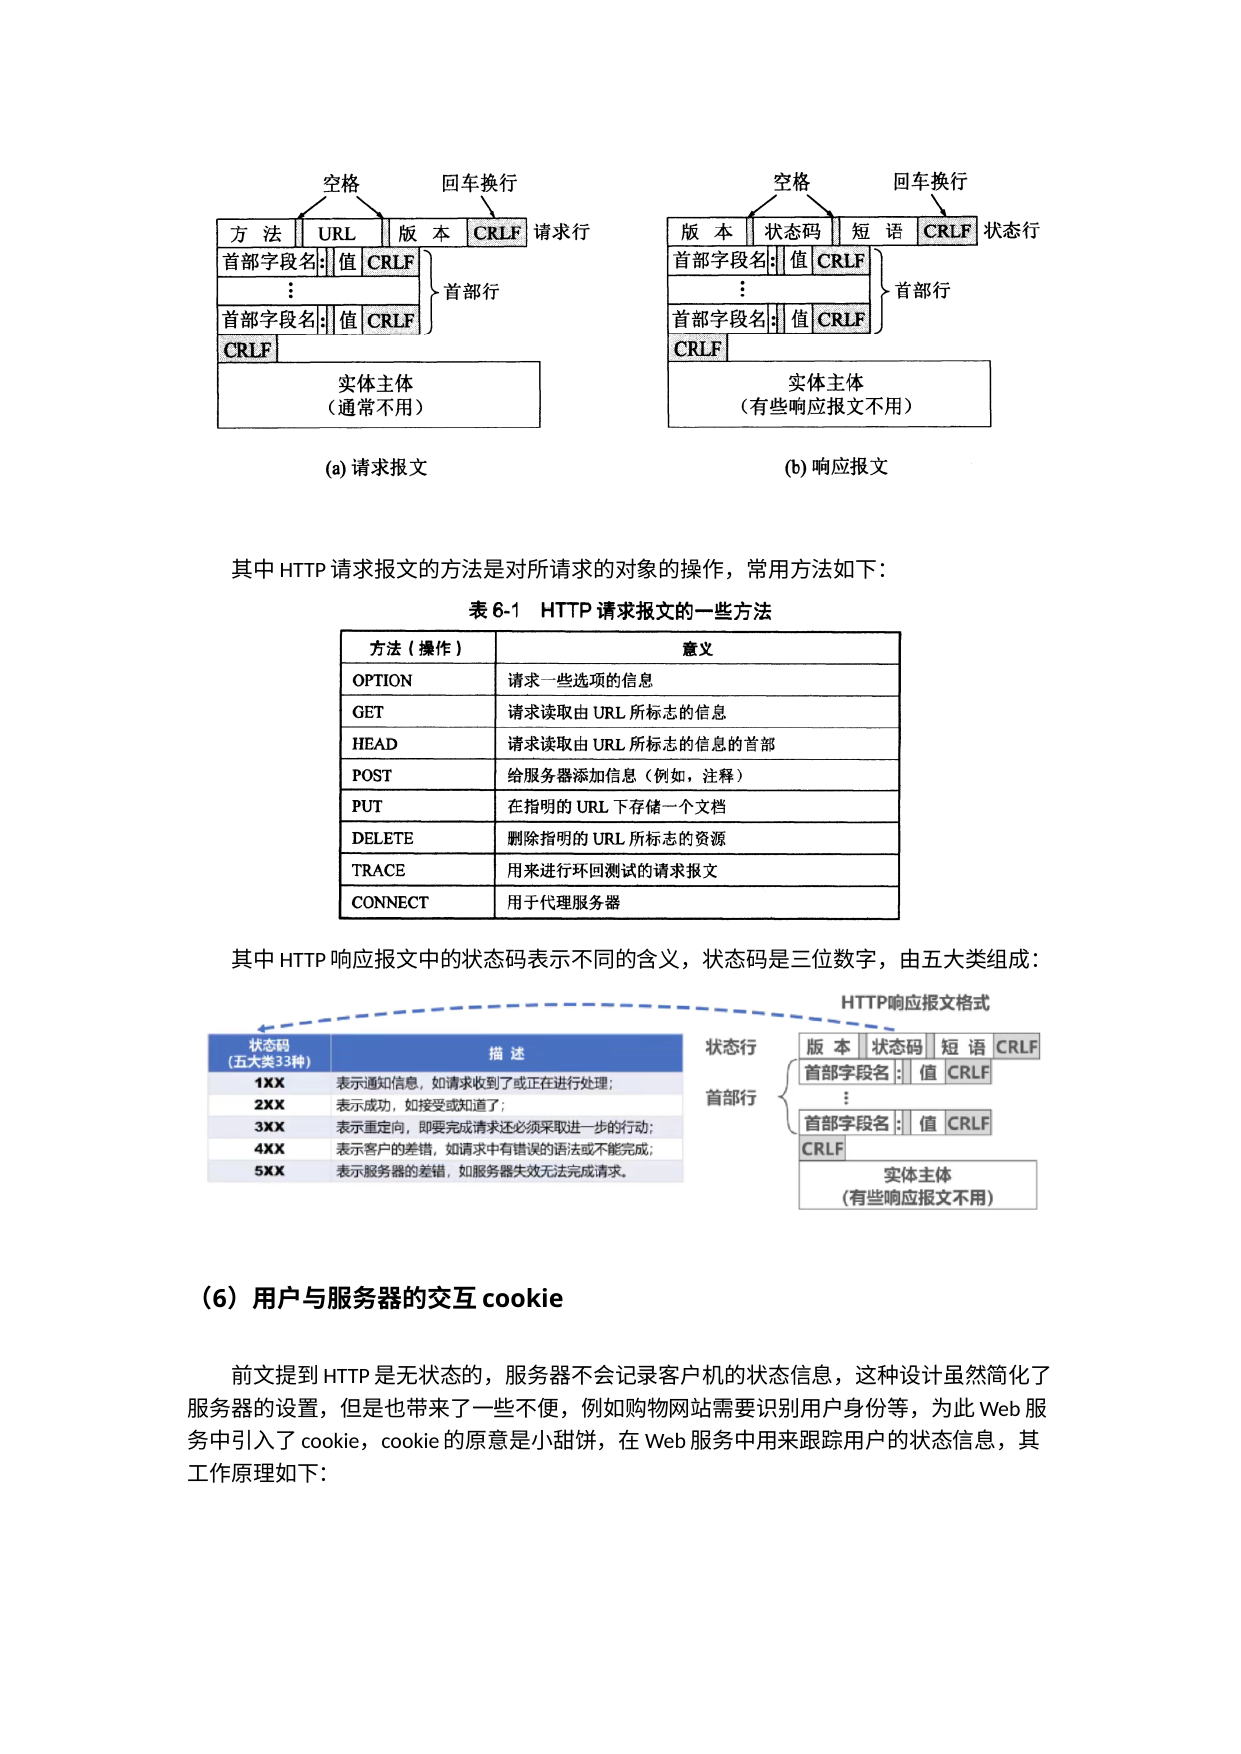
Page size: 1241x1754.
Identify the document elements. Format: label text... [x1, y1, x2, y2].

list 其中HTTP请求报文的方法是对所请求的对象的操作，常用方法如下： [187, 552, 1053, 584]
picture [187, 162, 1053, 494]
picture [187, 974, 1052, 1225]
subtitle （6）用户与服务器的交互cookie [187, 1264, 1053, 1329]
picture [318, 584, 922, 928]
text 前文提到HTTP是无状态的，服务器不会记录客户机的状态信息，这种设计虽然简化了服务器的设置，但是也带来了一些不便，例如购物网站需要识别用户身份等，为此Web服务中引入了cookie，cookie的原意是小甜饼，在Web服务中用来跟踪用户的状态信息，其工作原理如下： [187, 1358, 1053, 1488]
list 其中HTTP响应报文中的状态码表示不同的含义，状态码是三位数字，由五大类组成： [187, 942, 1053, 974]
